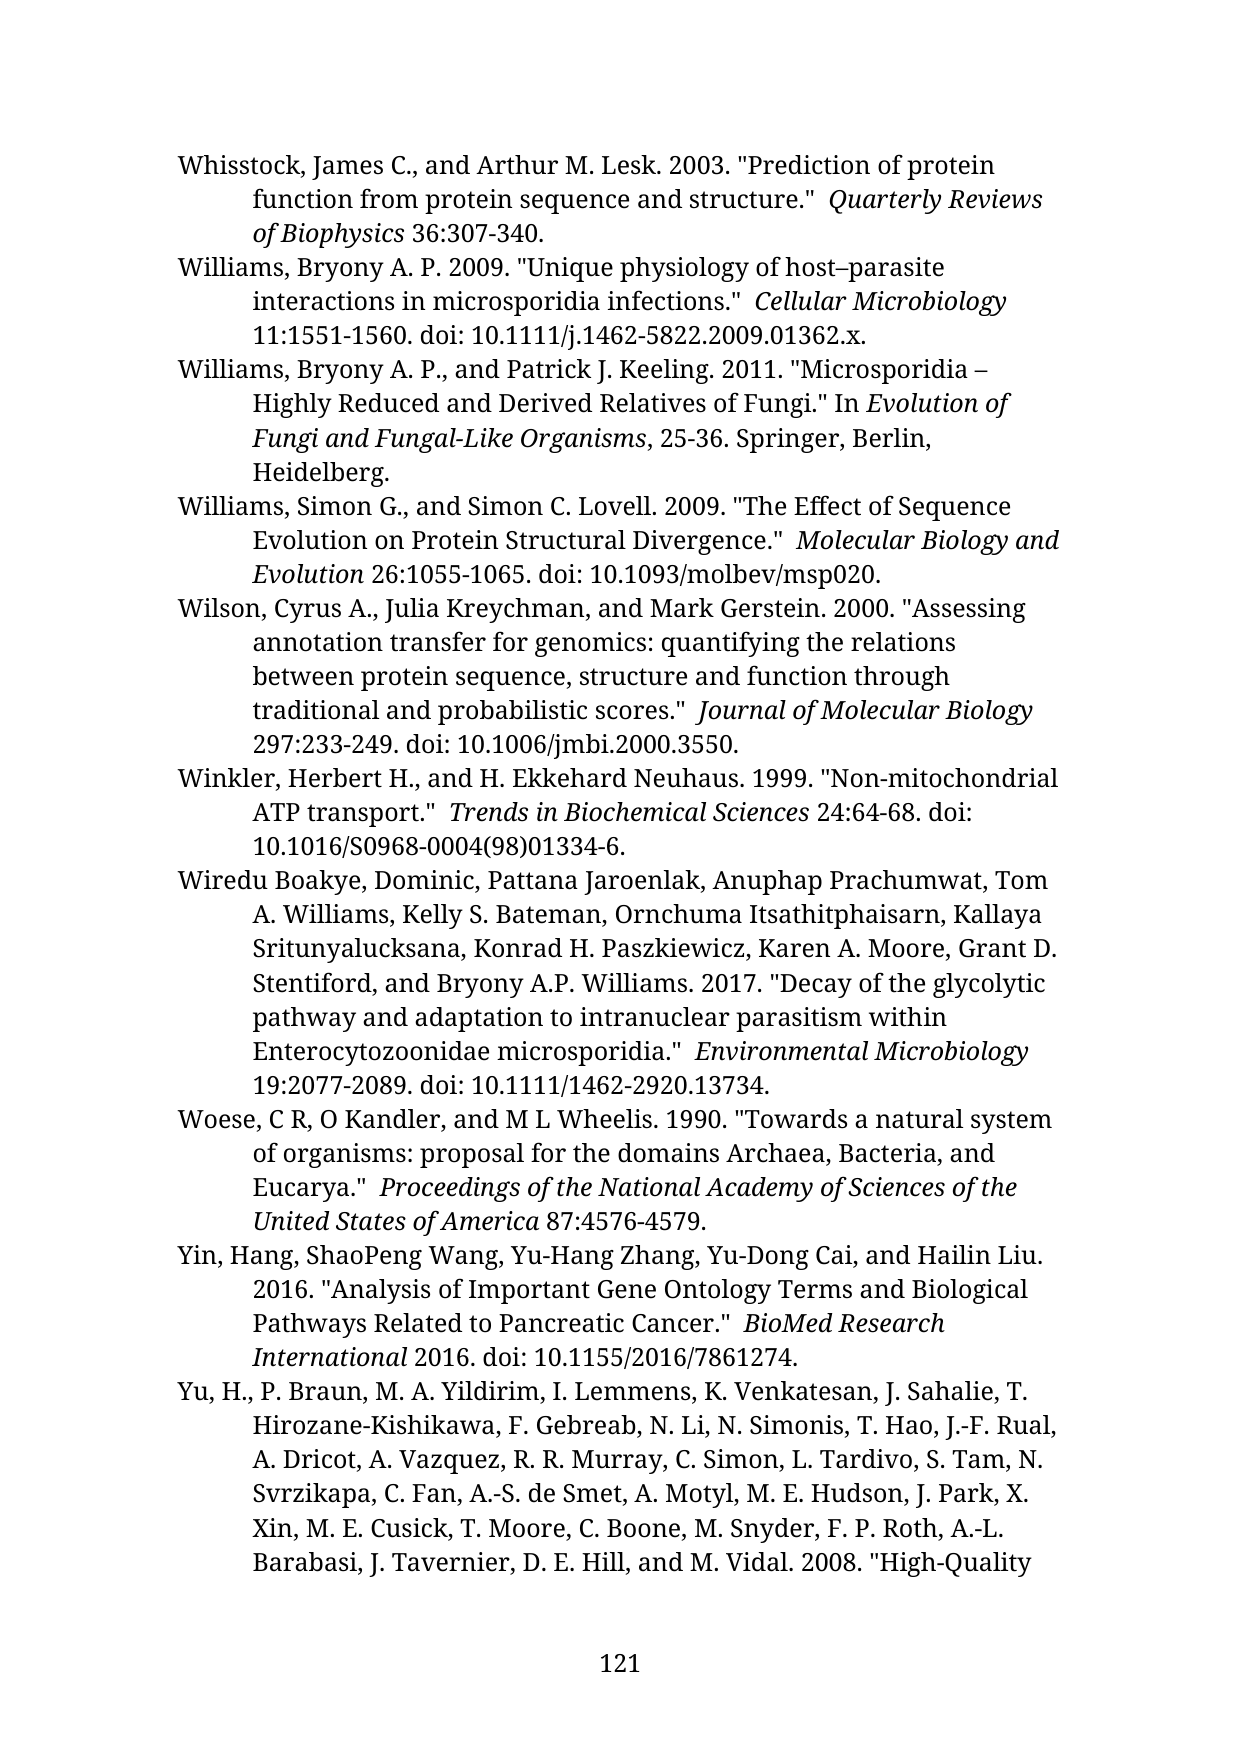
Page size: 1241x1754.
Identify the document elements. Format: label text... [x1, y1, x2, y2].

text Yin, Hang, ShaoPeng Wang, Yu-Hang Zhang, Yu-Dong Cai, and Hailin Liu. 2016. "Analysis of Important Gene Ontology Terms and Biological Pathways Related to Pancreatic Cancer." BioMed Research International 2016. doi: 10.1155/2016/7861274. [177, 1238, 1063, 1374]
text Williams, Simon G., and Simon C. Lovell. 2009. "The Effect of Sequence Evolution on Protein Structural Divergence." Molecular Biology and Evolution 26:1055-1065. doi: 10.1093/molbev/msp020. [177, 488, 1063, 591]
text Woese, C R, O Kandler, and M L Wheelis. 1990. "Towards a natural system of organisms: proposal for the domains Archaea, Bacteria, and Eucarya." Proceedings of the National Academy of Sciences of the United States of America 87:4576-4579. [177, 1101, 1063, 1238]
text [177, 1374, 1063, 1578]
text Williams, Bryony A. P., and Patrick J. Keeling. 2011. "Microsporidia – Highly Reduced and Derived Relatives of Fungi." In Evolution of Fungi and Fungal-Like Organisms, 25-36. Springer, Berlin, Heidelberg. [177, 352, 1063, 488]
text Whisstock, James C., and Arthur M. Lesk. 2003. "Prediction of protein function from protein sequence and structure." Quarterly Reviews of Biophysics 36:307-340. [177, 148, 1063, 250]
text Williams, Bryony A. P. 2009. "Unique physiology of host–parasite interactions in microsporidia infections." Cellular Microbiology 11:1551-1560. doi: 10.1111/j.1462-5822.2009.01362.x. [177, 250, 1063, 352]
text Wilson, Cyrus A., Julia Kreychman, and Mark Gerstein. 2000. "Assessing annotation transfer for genomics: quantifying the relations between protein sequence, structure and function through traditional and probabilistic scores." Journal of Molecular Biology 297:233-249. doi: 10.1006/jmbi.2000.3550. [177, 591, 1063, 761]
text Winkler, Herbert H., and H. Ekkehard Neuhaus. 1999. "Non-mitochondrial ATP transport." Trends in Biochemical Sciences 24:64-68. doi: 10.1016/S0968-0004(98)01334-6. [177, 761, 1063, 863]
text Wiredu Boakye, Dominic, Pattana Jaroenlak, Anuphap Prachumwat, Tom A. Williams, Kelly S. Bateman, Ornchuma Itsathitphaisarn, Kallaya Sritunyalucksana, Konrad H. Paszkiewicz, Karen A. Moore, Grant D. Stentiford, and Bryony A.P. Williams. 2017. "Decay of the glycolytic pathway and adaptation to intranuclear parasitism within Enterocytozoonidae microsporidia." Environmental Microbiology 19:2077-2089. doi: 10.1111/1462-2920.13734. [177, 863, 1063, 1101]
